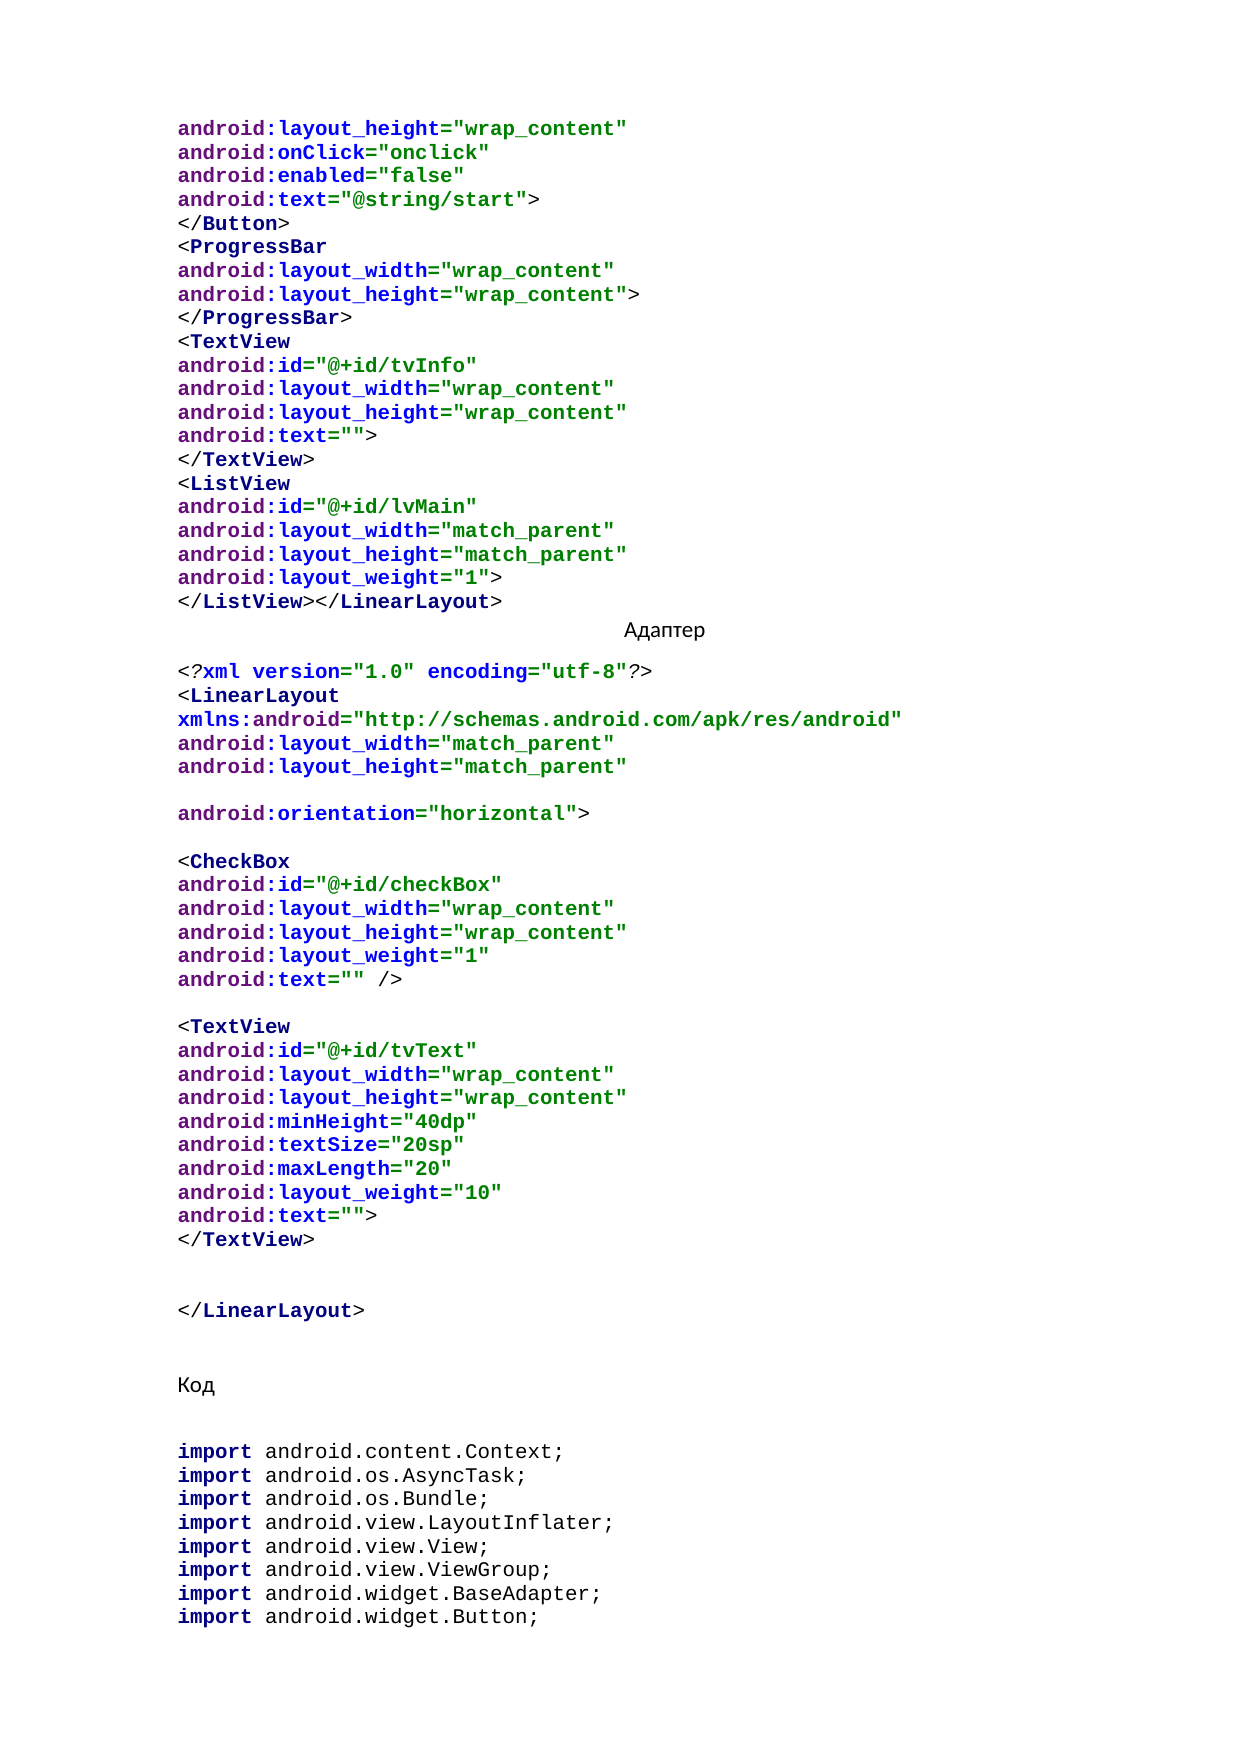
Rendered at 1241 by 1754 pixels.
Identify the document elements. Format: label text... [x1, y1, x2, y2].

text <?xml version="1.0" encoding="utf-8"?> <LinearLayout xmlns:android="http://schemas.android.com/apk/res/android" android:layout_width="match_parent" android:layout_height="match_parent" android:orientation="horizontal"> <CheckBox android:id="@+id/checkBox" android:layout_width="wrap_content" android:layout_height="wrap_content" android:layout_weight="1" android:text="" /> <TextView android:id="@+id/tvText" android:layout_width="wrap_content" android:layout_height="wrap_content" android:minHeight="40dp" android:textSize="20sp" android:maxLength="20" android:layout_weight="10" android:text=""> </TextView> </LinearLayout> [177, 662, 1152, 1324]
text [177, 1417, 1152, 1630]
text Адаптер [177, 615, 1152, 643]
text Код [177, 1371, 1152, 1398]
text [177, 118, 1152, 615]
